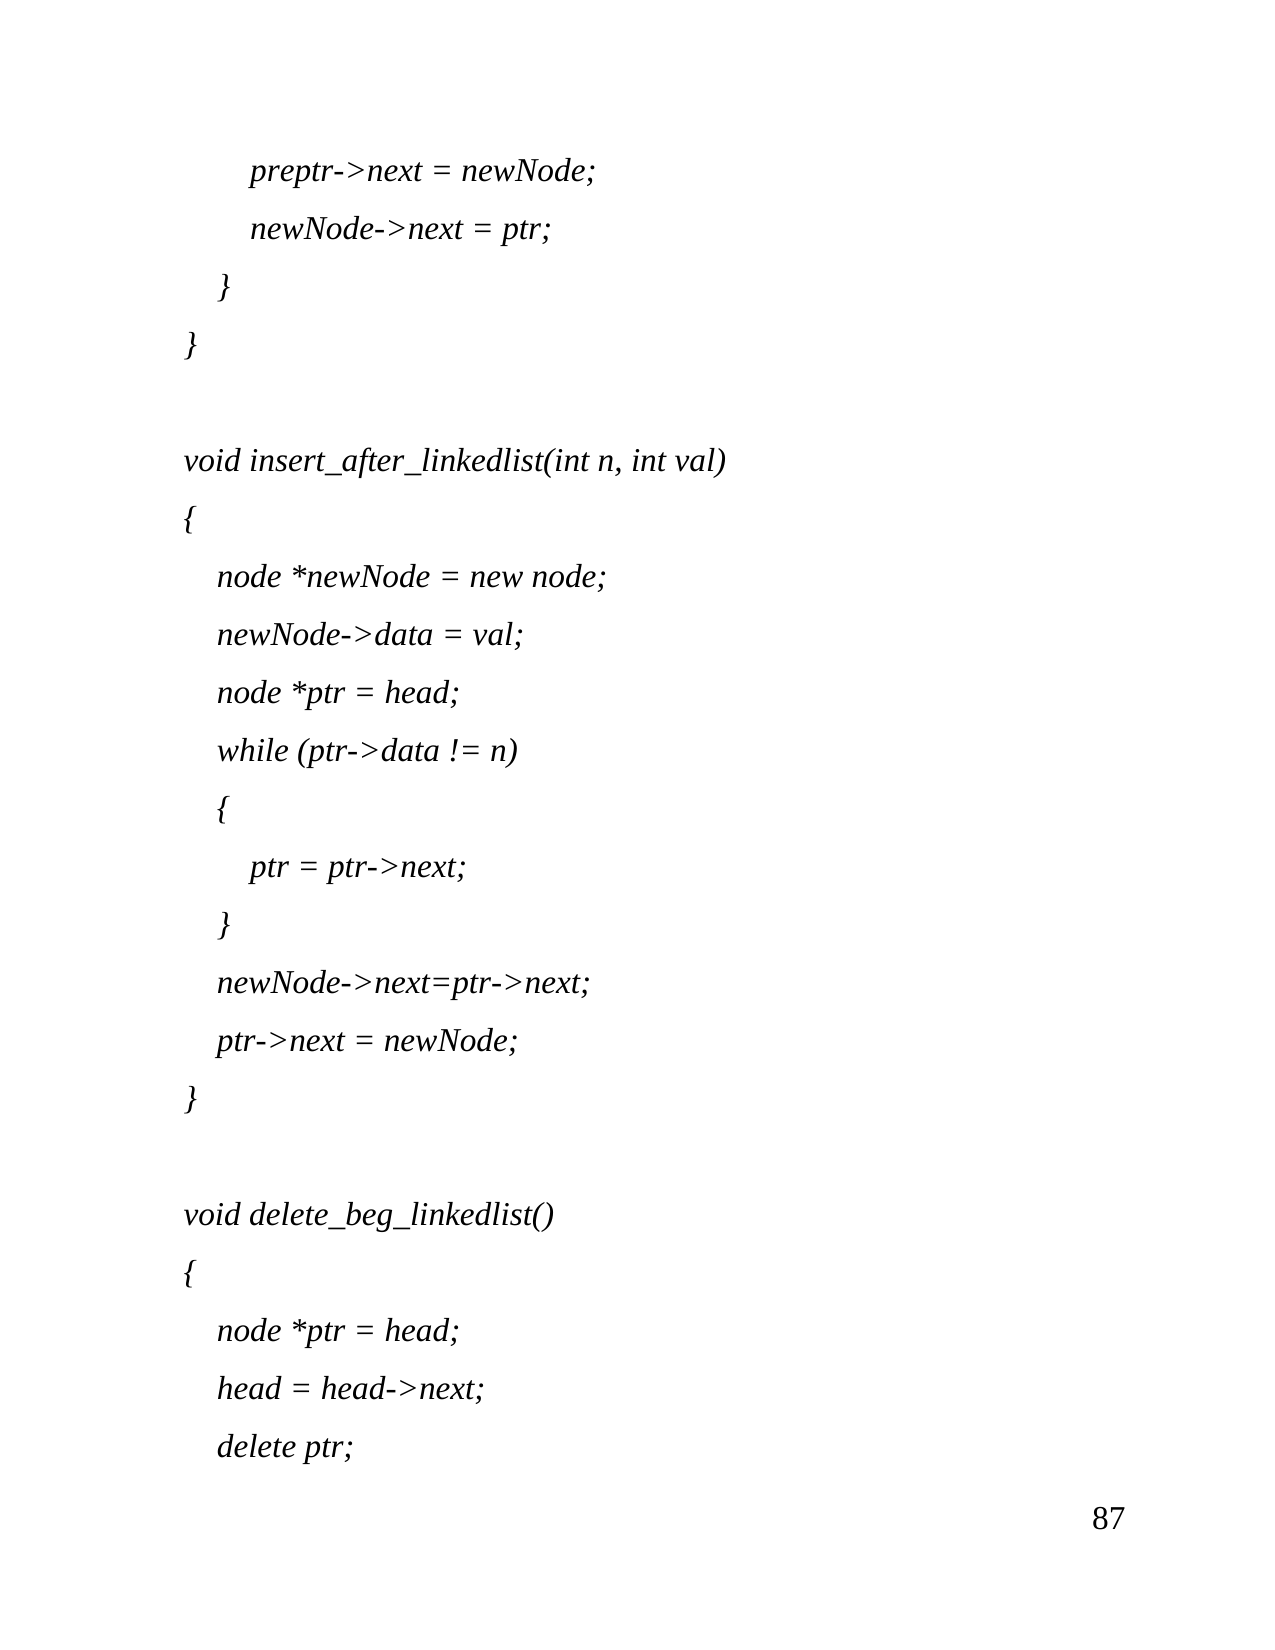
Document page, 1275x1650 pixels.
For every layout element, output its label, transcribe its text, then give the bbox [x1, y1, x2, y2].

text } [150, 1078, 1125, 1117]
text while (ptr->data != n) [150, 730, 1125, 768]
text ptr->next = newNode; [150, 1020, 1125, 1059]
text } [150, 324, 1125, 362]
text } [150, 266, 1125, 304]
text { [150, 1252, 1125, 1291]
text preptr->next = newNode; [150, 150, 1125, 188]
text { [150, 788, 1125, 827]
text ptr = ptr->next; [150, 846, 1125, 884]
text } [150, 904, 1125, 943]
text { [150, 498, 1125, 536]
text delete ptr; [150, 1426, 1125, 1465]
text newNode->next=ptr->next; [150, 962, 1125, 1001]
text node *newNode = new node; [150, 556, 1125, 594]
text node *ptr = head; [150, 672, 1125, 711]
text newNode->data = val; [150, 614, 1125, 652]
text void delete_beg_linkedlist() [150, 1194, 1125, 1233]
text void insert_after_linkedlist(int n, int val) [150, 440, 1125, 478]
text head = head->next; [150, 1368, 1125, 1407]
text node *ptr = head; [150, 1310, 1125, 1349]
text newNode->next = ptr; [150, 208, 1125, 246]
